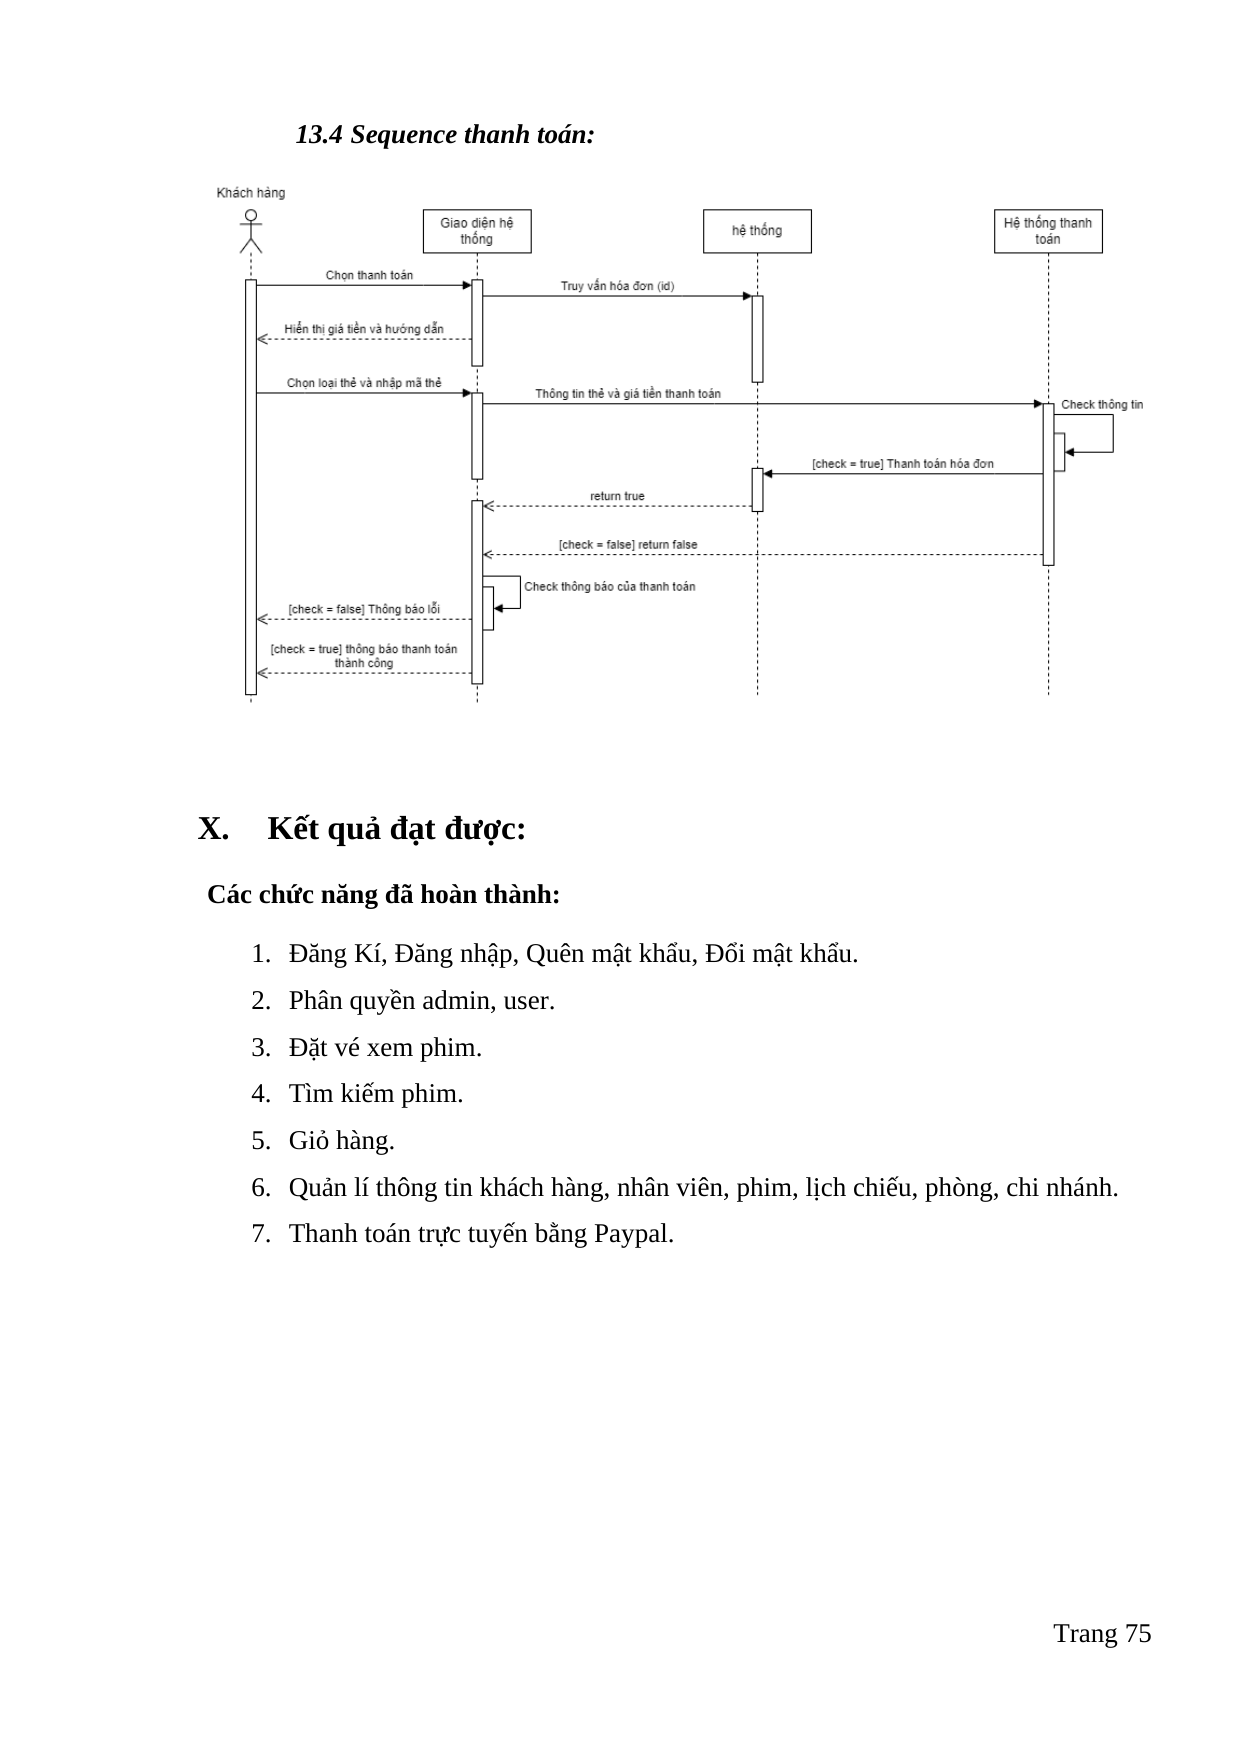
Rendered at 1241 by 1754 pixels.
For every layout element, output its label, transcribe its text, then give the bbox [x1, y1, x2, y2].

list Kết quả đạt được: [230, 808, 1152, 847]
list Giỏ hàng. [251, 1124, 1152, 1155]
list Quản lí thông tin khách hàng, nhân viên, phim, lịch chiếu, phòng, chi nhánh. [251, 1171, 1152, 1202]
subtitle Sequence thanh toán: [295, 118, 1152, 149]
list Thanh toán trực tuyến bằng Paypal. [251, 1218, 1152, 1249]
list Đăng Kí, Đăng nhập, Quên mật khẩu, Đổi mật khẩu. [251, 938, 1152, 969]
list Tìm kiếm phim. [251, 1078, 1152, 1109]
list Đặt vé xem phim. [251, 1031, 1152, 1062]
text Các chức năng đã hoàn thành: [207, 878, 1152, 909]
list Phân quyền admin, user. [251, 984, 1152, 1015]
picture [202, 177, 1143, 706]
